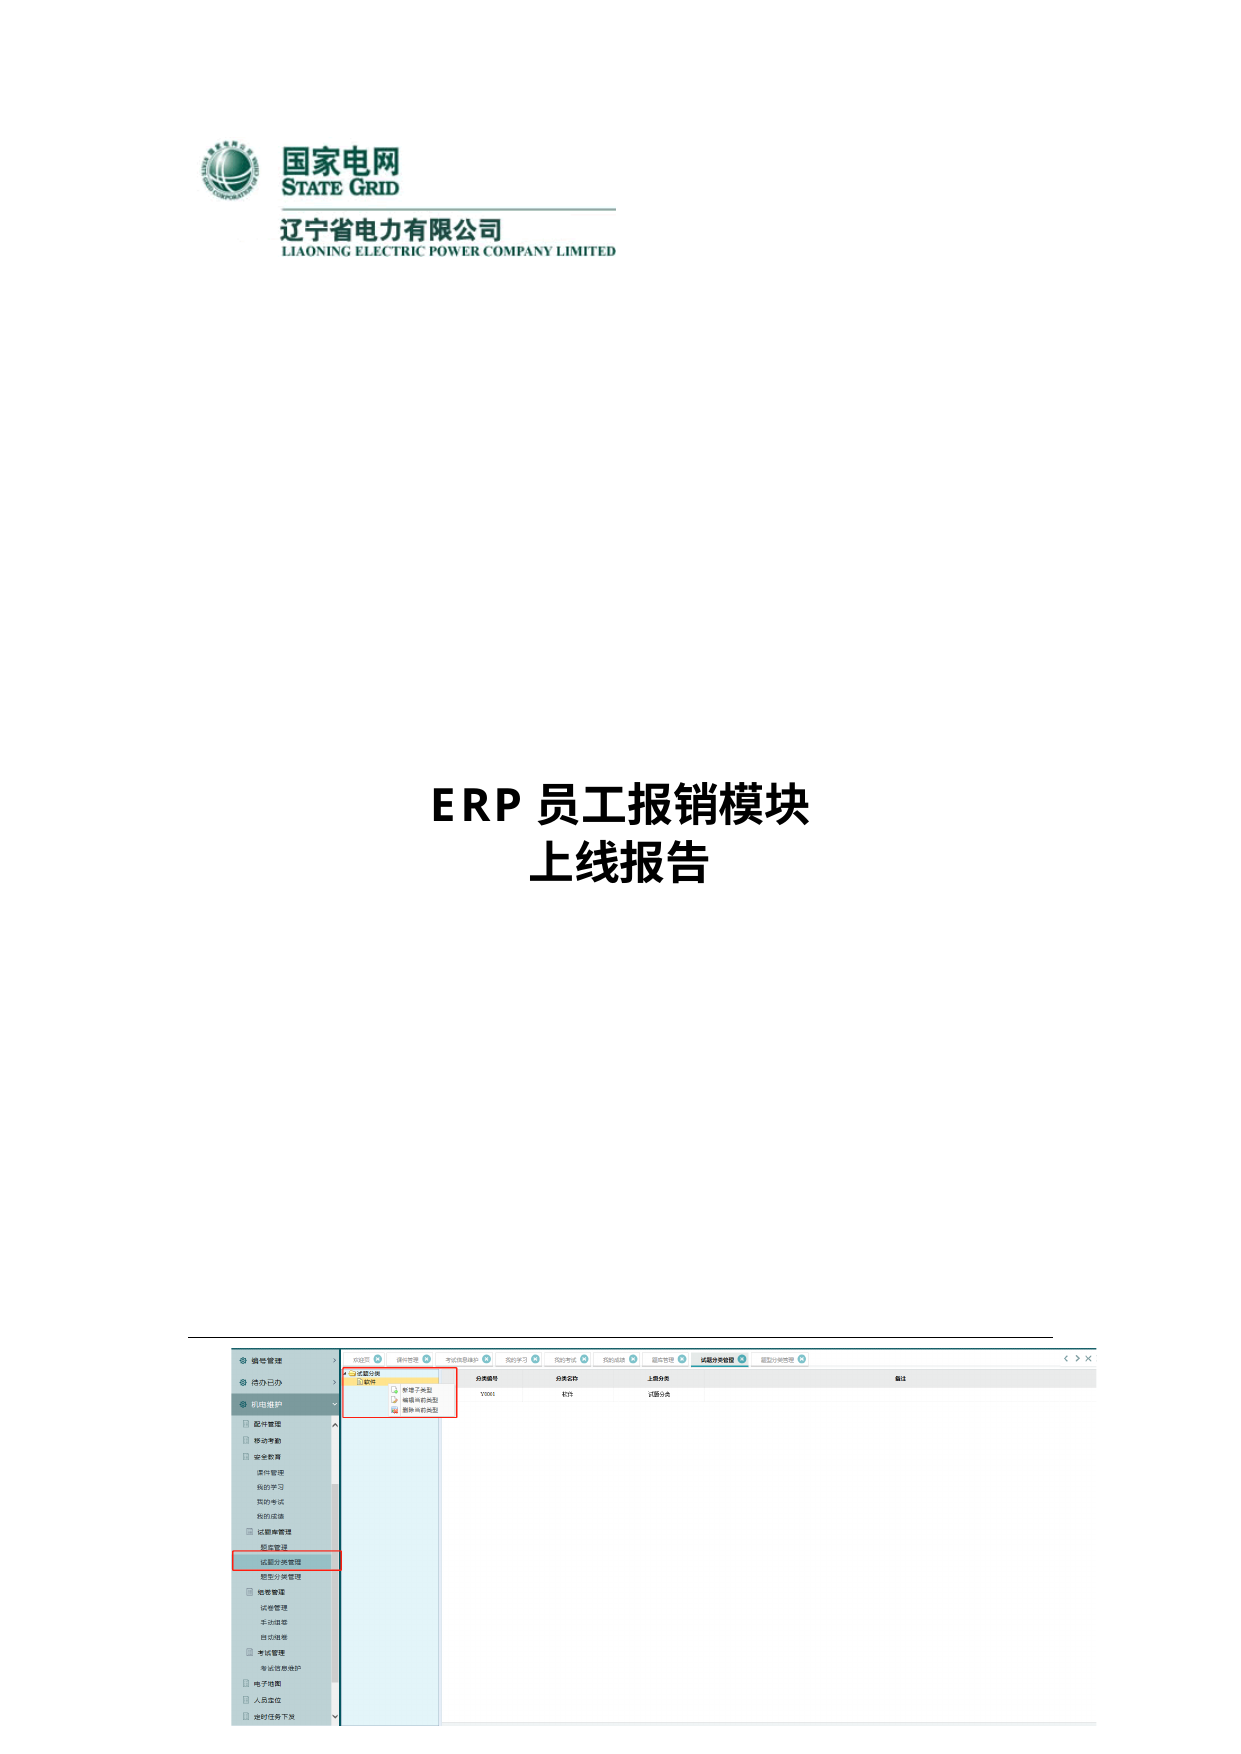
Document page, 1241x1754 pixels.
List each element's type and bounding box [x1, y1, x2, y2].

picture [231, 1348, 1097, 1726]
